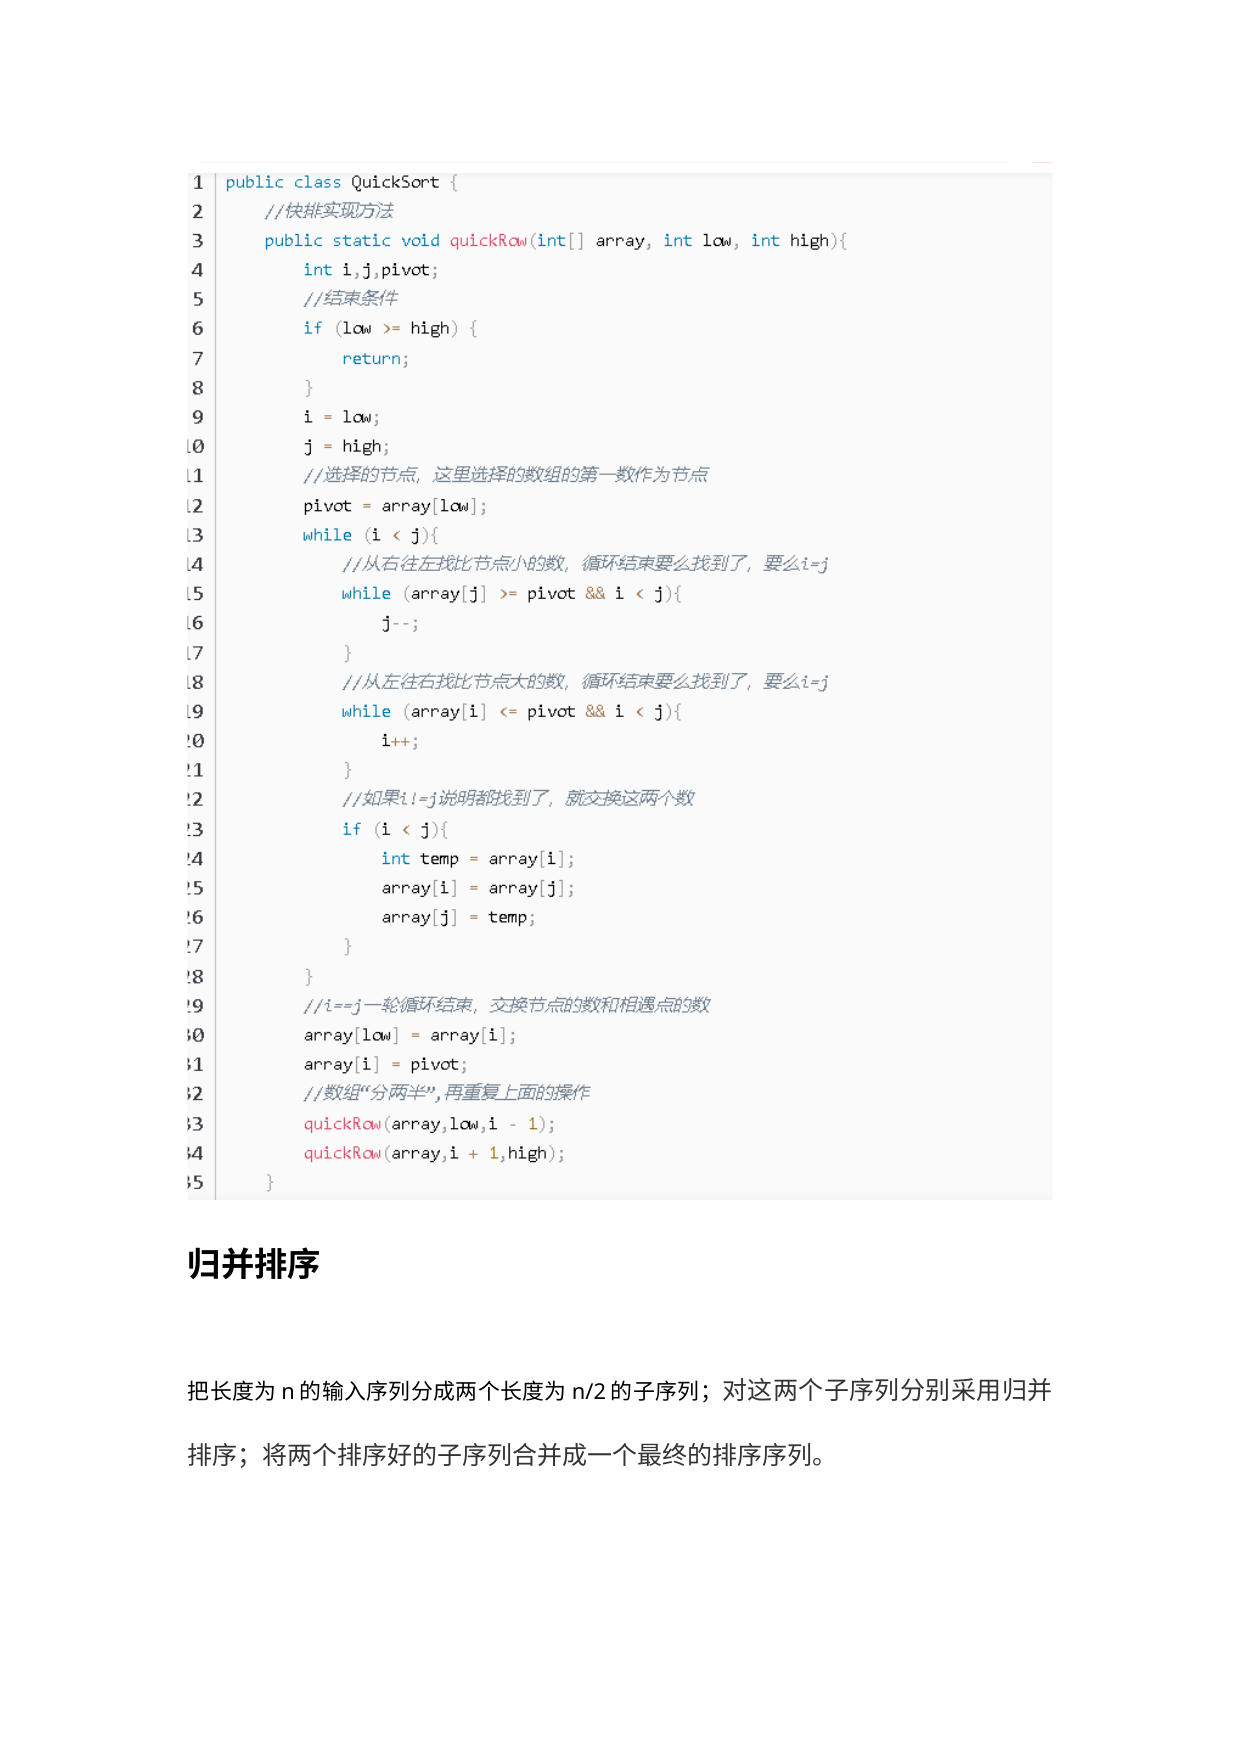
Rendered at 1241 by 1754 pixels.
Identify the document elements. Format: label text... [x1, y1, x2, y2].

subtitle 归并排序 [187, 1229, 1053, 1294]
picture [187, 162, 1053, 1200]
text 把长度为n的输入序列分成两个长度为n/2的子序列；对这两个子序列分别采用归并排序；将两个排序好的子序列合并成一个最终的排序序列。 [187, 1356, 1053, 1486]
